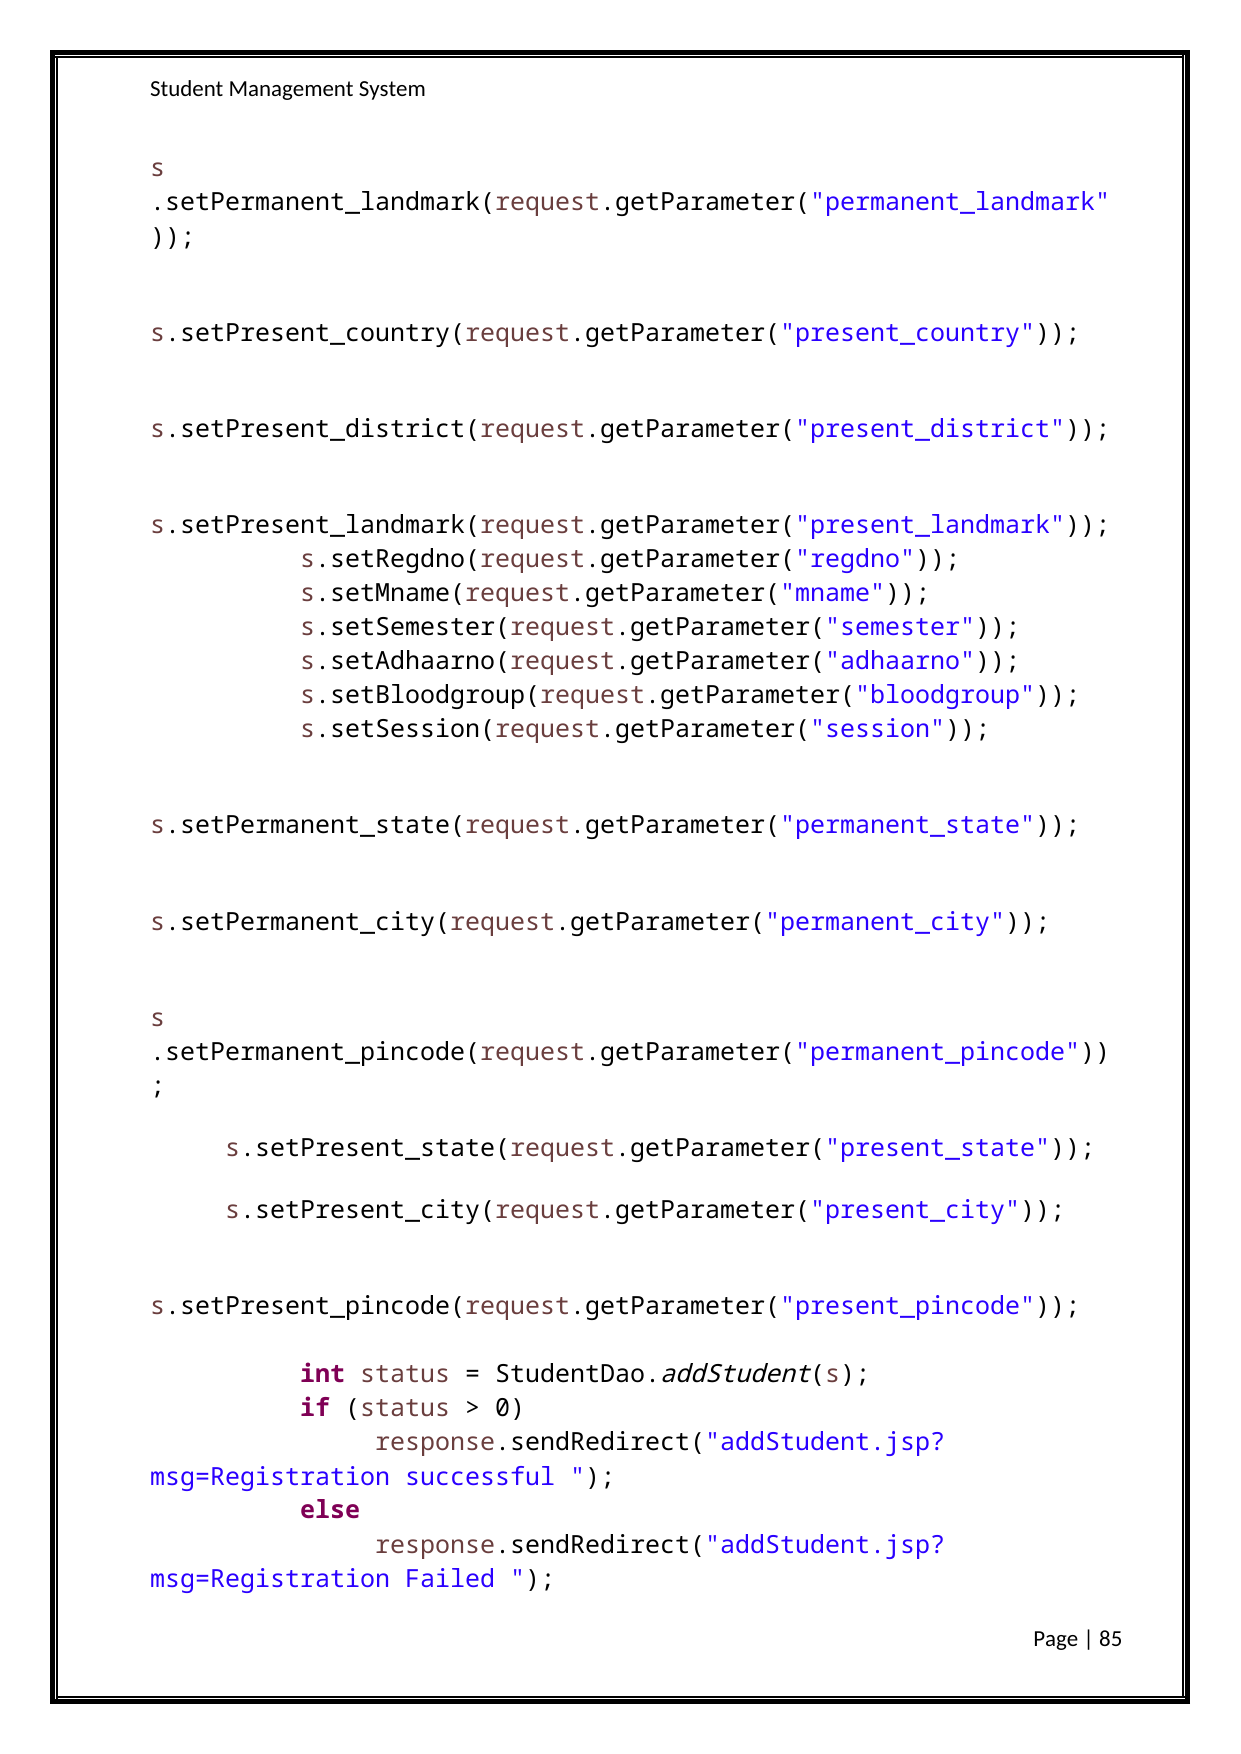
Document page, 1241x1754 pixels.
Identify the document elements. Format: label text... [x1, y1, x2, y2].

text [150, 150, 1122, 252]
text s.setPermanent_pincode(request.getParameter("permanent_pincode")); [150, 937, 1122, 1102]
text s.setPermanent_state(request.getParameter("permanent_state")); [150, 745, 1122, 841]
text s.setPresent_district(request.getParameter("present_district")); [150, 348, 1122, 444]
text s.setAdhaarno(request.getParameter("adhaarno")); [150, 643, 1122, 677]
text s.setPresent_landmark(request.getParameter("present_landmark")); [150, 444, 1122, 541]
text s.setPermanent_city(request.getParameter("permanent_city")); [150, 841, 1122, 937]
text s.setPresent_state(request.getParameter("present_state")); [150, 1102, 1122, 1164]
text s.setBloodgroup(request.getParameter("bloodgroup")); [150, 677, 1122, 711]
text else [150, 1492, 1122, 1526]
text s.setRegdno(request.getParameter("regdno")); [150, 541, 1122, 575]
text s.setPresent_city(request.getParameter("present_city")); [150, 1164, 1122, 1226]
text s.setMname(request.getParameter("mname")); [150, 575, 1122, 609]
text if (status > 0) [150, 1390, 1122, 1424]
text s.setPresent_country(request.getParameter("present_country")); [150, 252, 1122, 348]
text s.setPresent_pincode(request.getParameter("present_pincode")); [150, 1226, 1122, 1322]
text int status = StudentDao.addStudent(s); [150, 1356, 1122, 1390]
text s.setSession(request.getParameter("session")); [150, 711, 1122, 745]
text response.sendRedirect("addStudent.jsp?msg=Registration Failed "); [150, 1526, 1122, 1594]
text response.sendRedirect("addStudent.jsp?msg=Registration successful "); [150, 1424, 1122, 1492]
text s.setSemester(request.getParameter("semester")); [150, 609, 1122, 643]
